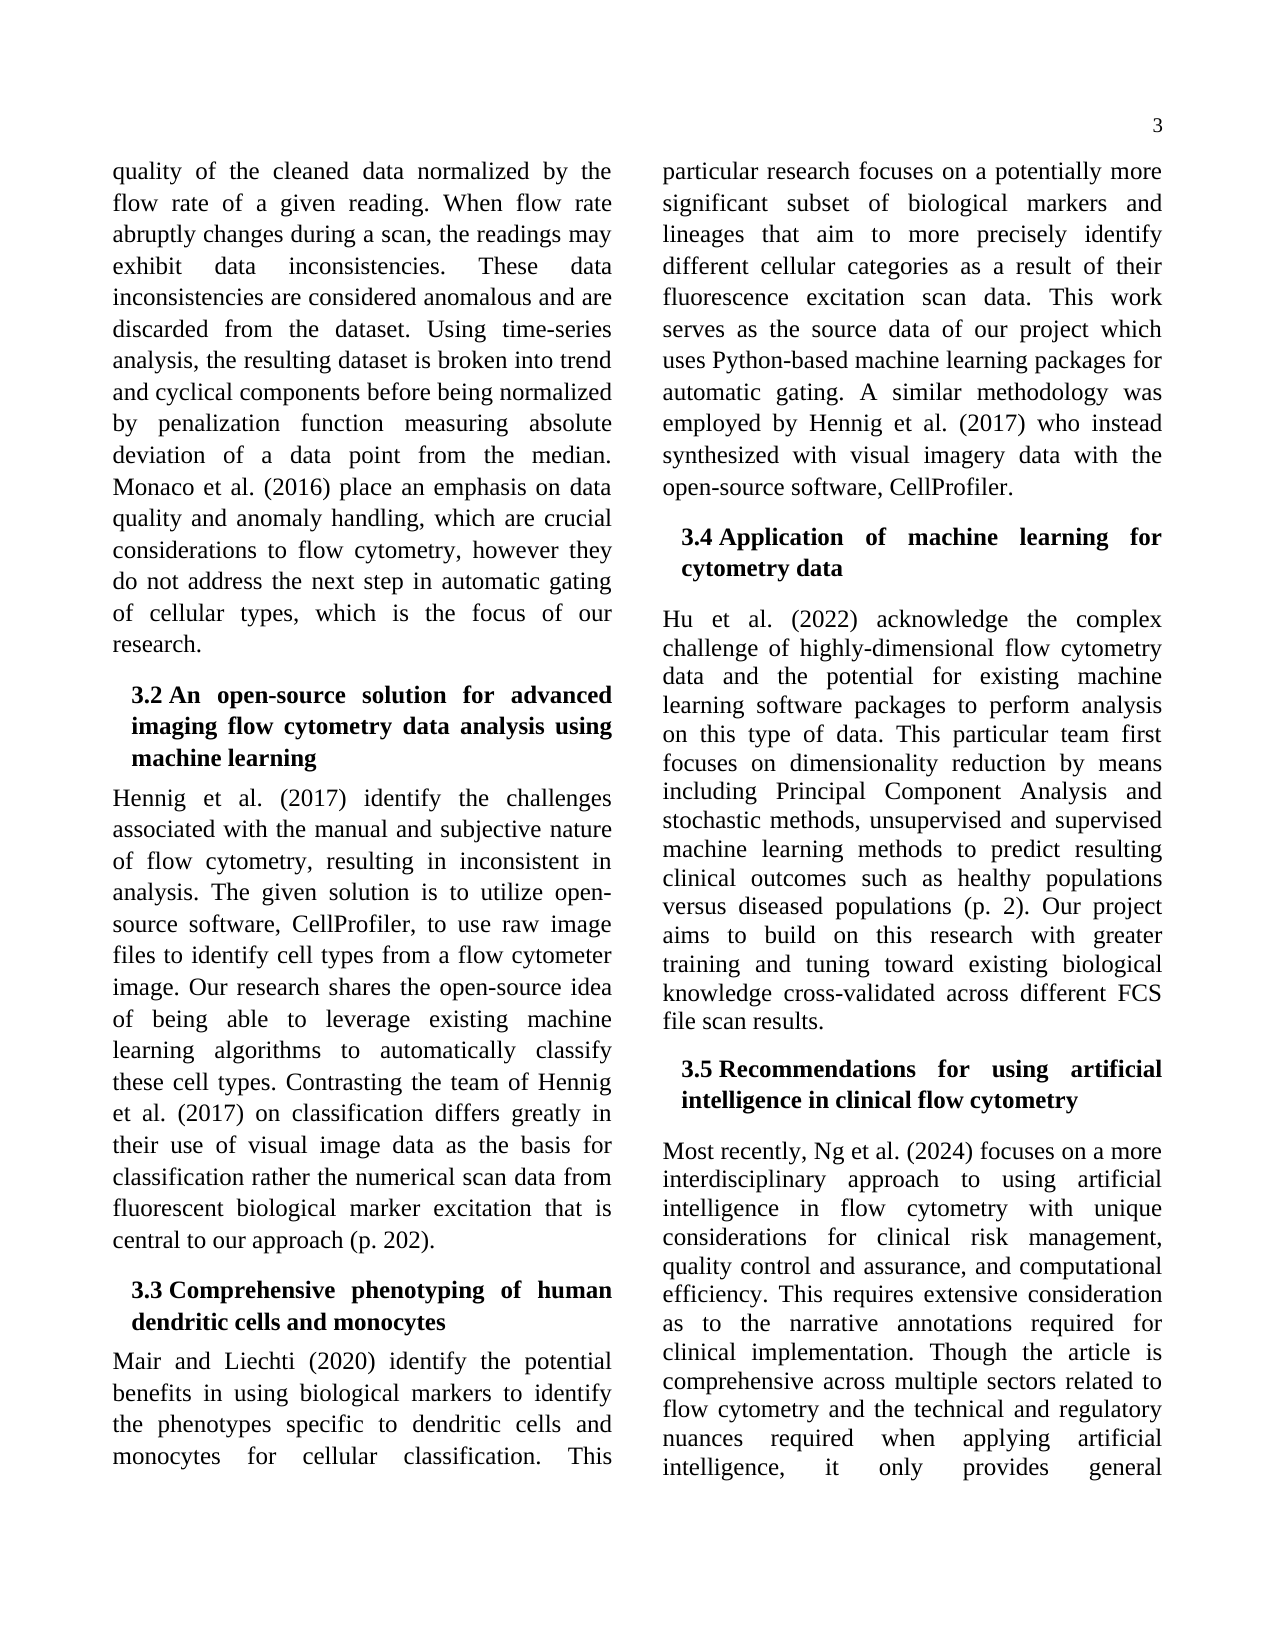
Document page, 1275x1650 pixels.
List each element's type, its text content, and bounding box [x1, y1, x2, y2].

text Mair and Liechti (2020) identify the potential benefits in using biological markers to identify the phenotypes specific to dendritic cells and monocytes for cellular classification. This particular research focuses on a potentially more significant subset of biological markers and lineages that aim to more precisely identify different cellular categories as a result of their fluorescence excitation scan data. This work serves as the source data of our project which uses Python-based machine learning packages for automatic gating. A similar methodology was employed by Hennig et al. (2017) who instead synthesized with visual imagery data with the open-source software, CellProfiler. [112, 1346, 612, 1470]
text 3.3 Comprehensive phenotyping of human dendritic cells and monocytes [131, 1275, 612, 1335]
text Hennig et al. (2017) identify the challenges associated with the manual and subjective nature of flow cytometry, resulting in inconsistent in analysis. The given solution is to utilize open-source software, CellProfiler, to use raw image files to identify cell types from a flow cytometer image. Our research shares the open-source idea of being able to leverage existing machine learning algorithms to automatically classify these cell types. Contrasting the team of Hennig et al. (2017) on classification differs greatly in their use of visual image data as the basis for classification rather the numerical scan data from fluorescent biological marker excitation that is central to our approach (p. 202). [112, 783, 612, 1253]
text 3.5 Recommendations for using artificial intelligence in clinical flow cytometry [681, 1054, 1162, 1114]
text 3.4 Application of machine learning for cytometry data [681, 522, 1162, 582]
text 3.2 An open-source solution for advanced imaging flow cytometry data analysis using machine learning [131, 680, 612, 772]
text Mair and Liechti (2020) identify the potential benefits in using biological markers to identify the phenotypes specific to dendritic cells and monocytes for cellular classification. This particular research focuses on a potentially more significant subset of biological markers and lineages that aim to more precisely identify different cellular categories as a result of their fluorescence excitation scan data. This work serves as the source data of our project which uses Python-based machine learning packages for automatic gating. A similar methodology was employed by Hennig et al. (2017) who instead synthesized with visual imagery data with the open-source software, CellProfiler. [662, 156, 1162, 500]
text Hu et al. (2022) acknowledge the complex challenge of highly-dimensional flow cytometry data and the potential for existing machine learning software packages to perform analysis on this type of data. This particular team first focuses on dimensionality reduction by means including Principal Component Analysis and stochastic methods, unsupervised and supervised machine learning methods to predict resulting clinical outcomes such as healthy populations versus diseased populations (p. 2). Our project aims to build on this research with greater training and tuning toward existing biological knowledge cross-validated across different FCS file scan results. [662, 604, 1162, 1035]
